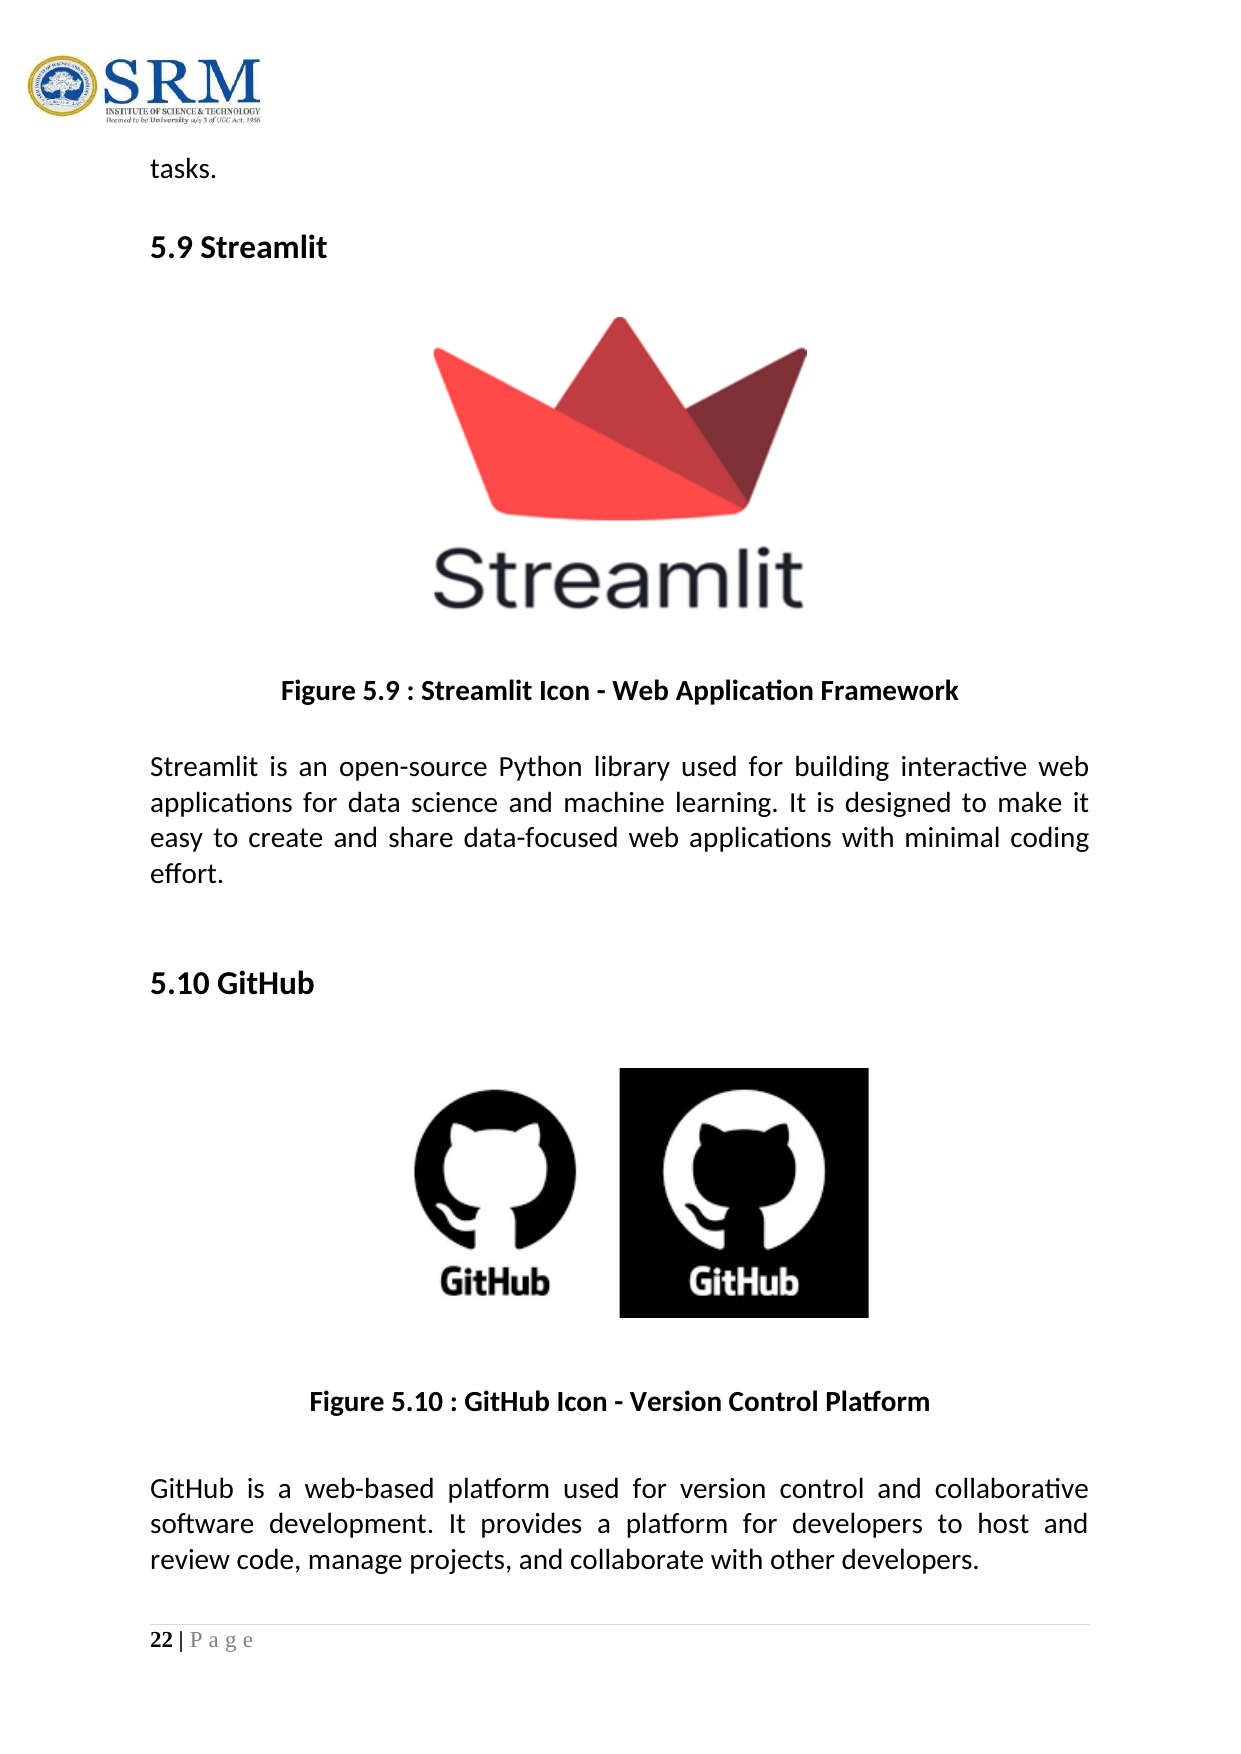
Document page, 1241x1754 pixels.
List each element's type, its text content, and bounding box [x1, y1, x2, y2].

text GitHub is a web-based platform used for version control and collaborative software development. It provides a platform for developers to host and review code, manage projects, and collaborate with other developers. [150, 1470, 1090, 1577]
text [150, 150, 1090, 186]
picture [433, 317, 807, 621]
picture [27, 55, 263, 125]
text Figure 5.9 : Streamlit Icon - Web Application Framework [150, 672, 1090, 707]
text Streamlit is an open-source Python library used for building interactive web applications for data science and machine learning. It is designed to make it easy to create and share data-focused web applications with minimal coding effort. [150, 748, 1090, 891]
picture [371, 1068, 869, 1318]
text 5.9 Streamlit [150, 226, 1090, 267]
text Figure 5.10 : GitHub Icon - Version Control Platform [150, 1383, 1090, 1419]
text 5.10 GitHub [150, 962, 1090, 1003]
